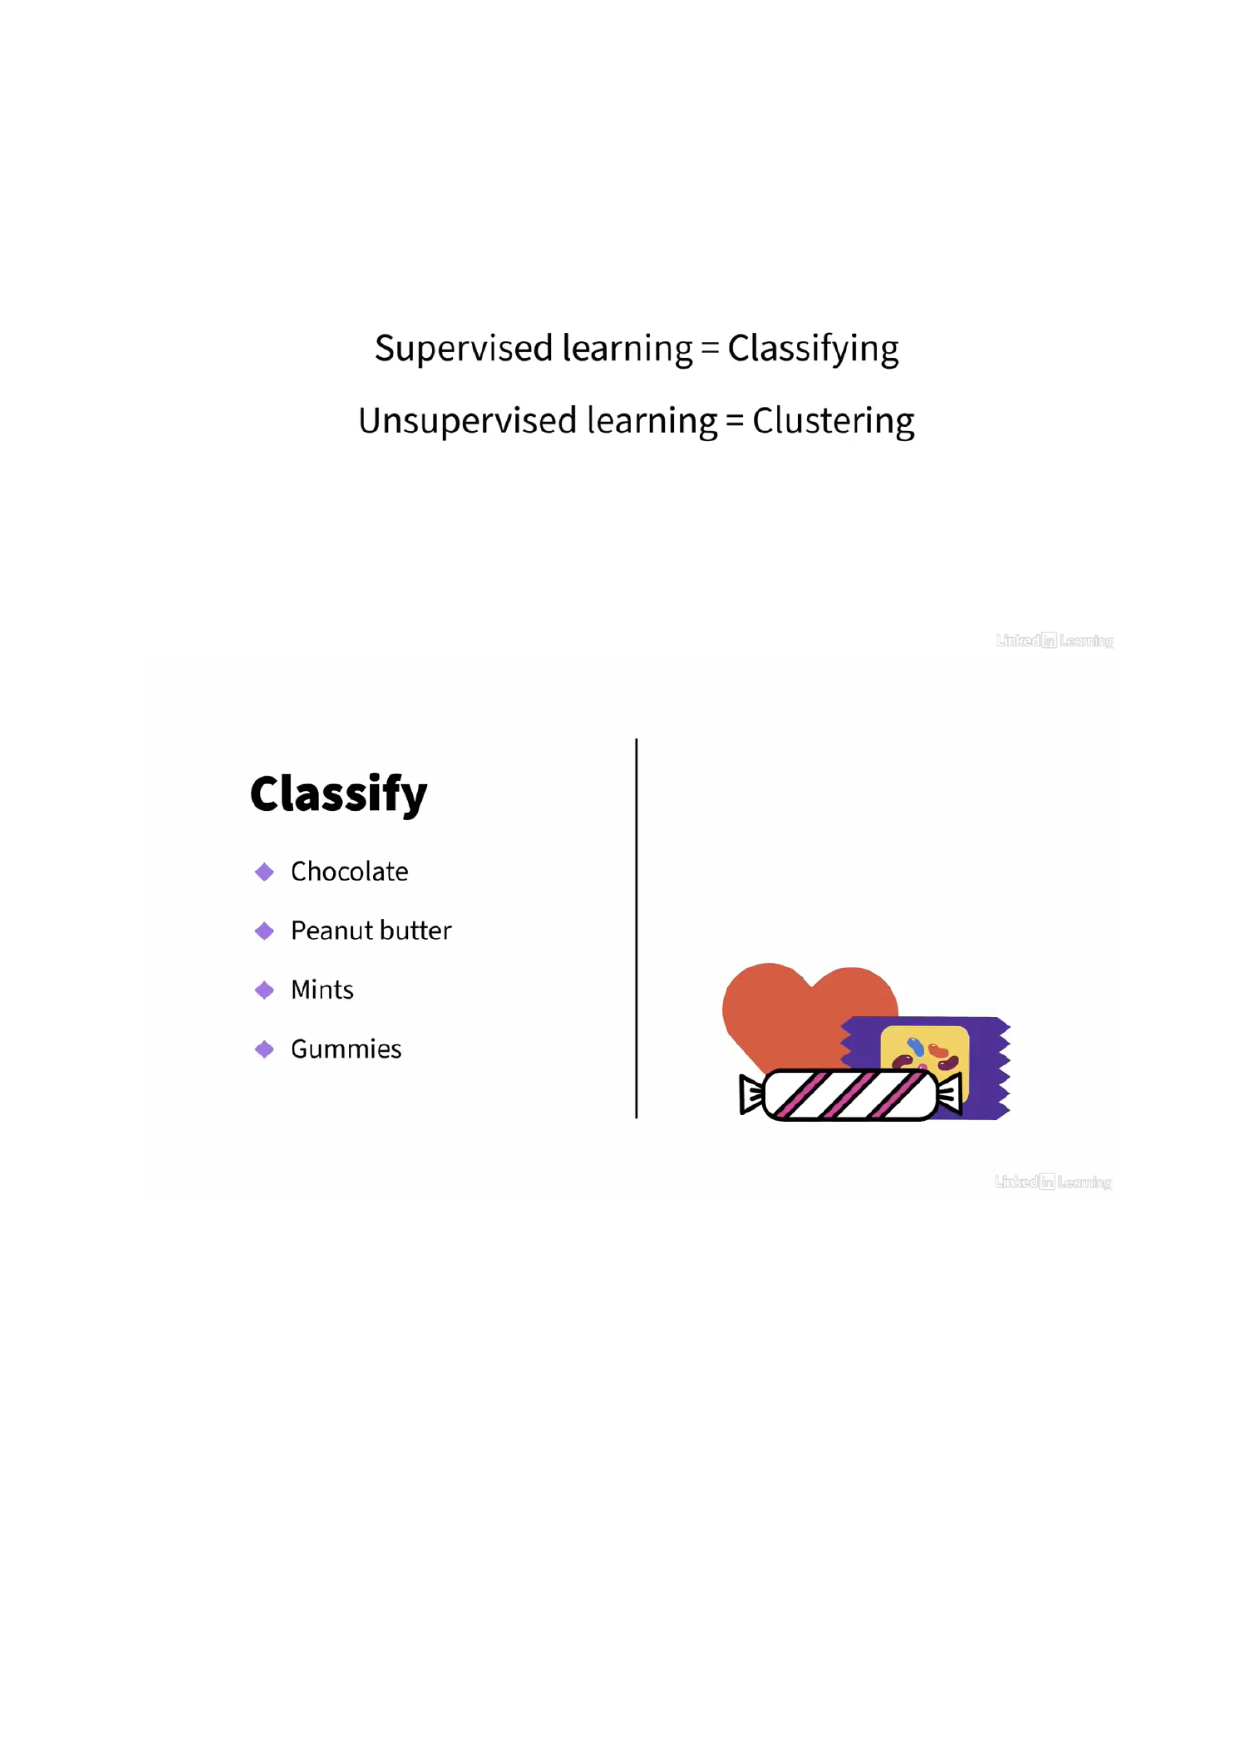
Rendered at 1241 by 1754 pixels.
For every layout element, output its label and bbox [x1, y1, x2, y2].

picture [147, 118, 1123, 656]
picture [148, 657, 1122, 1200]
